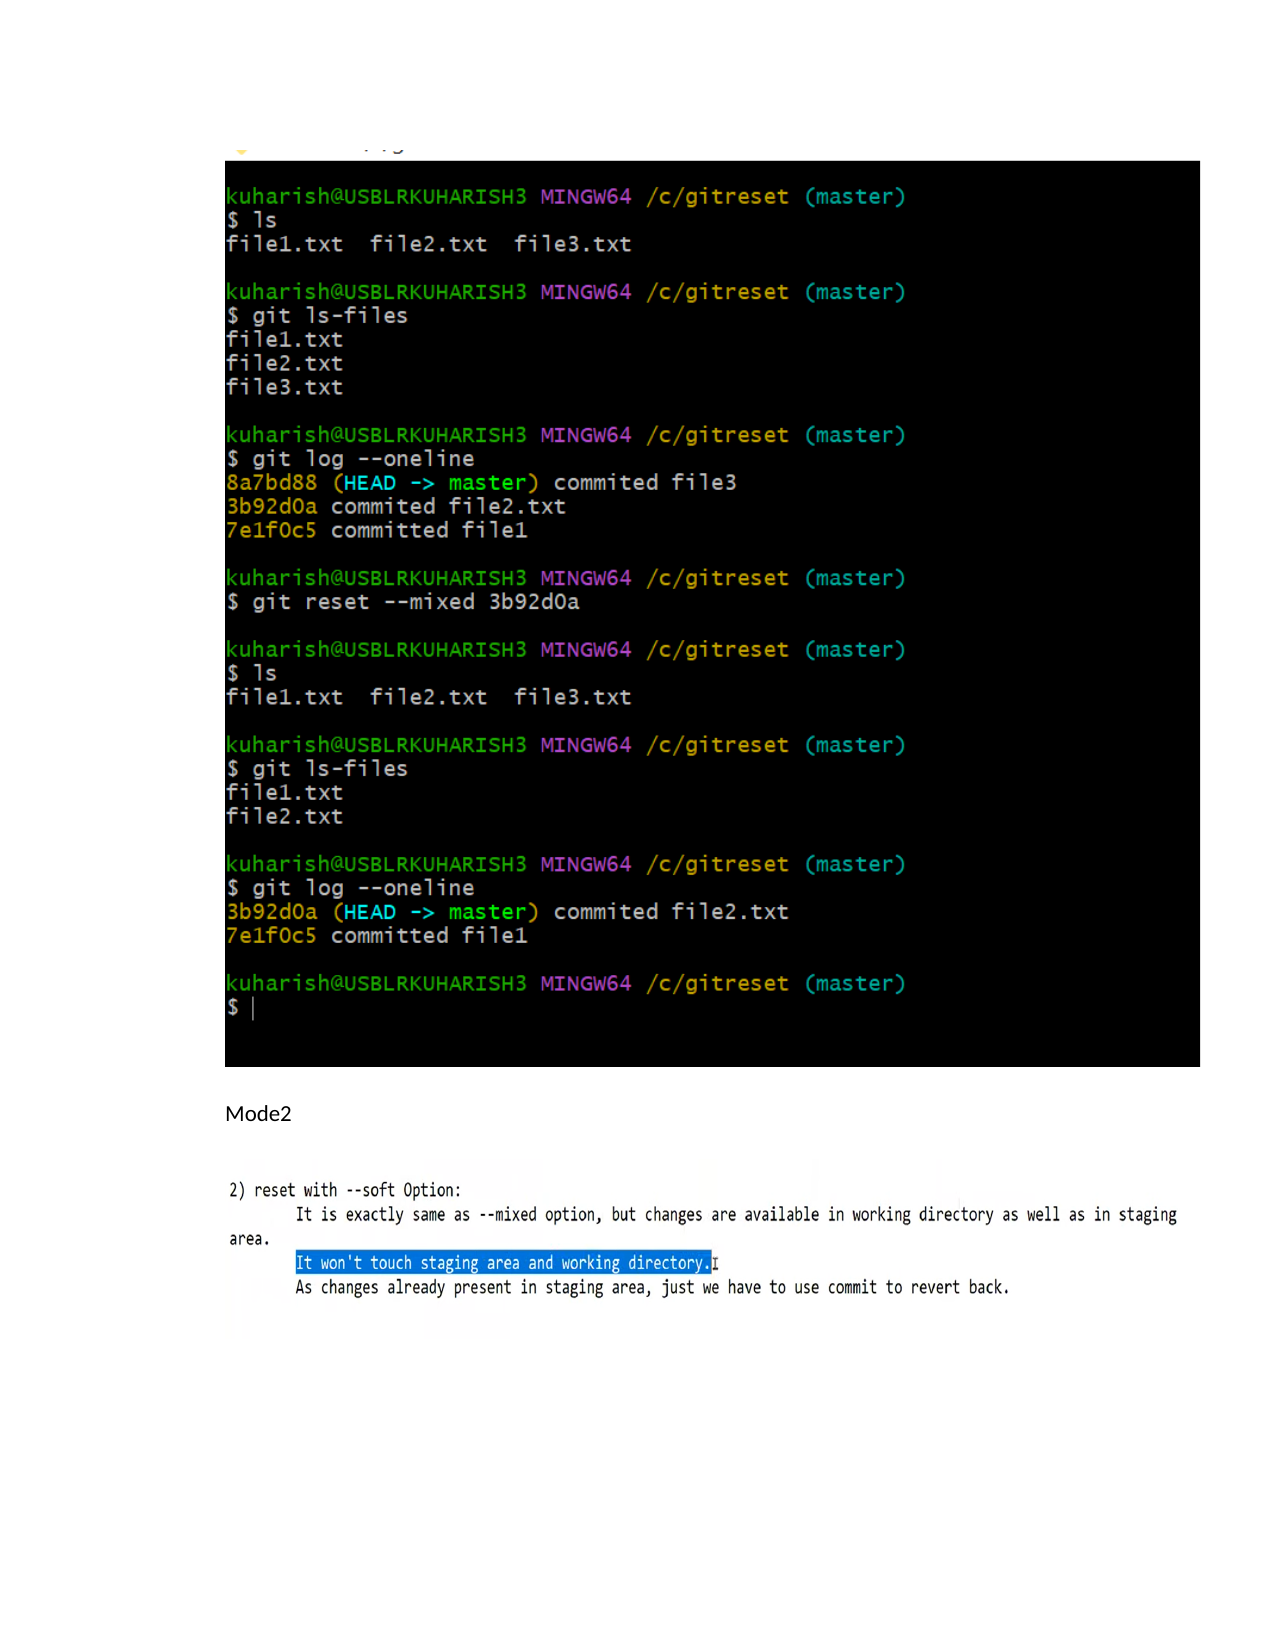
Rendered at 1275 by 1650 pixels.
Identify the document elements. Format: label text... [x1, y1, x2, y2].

picture [225, 1159, 1200, 1339]
list Mode2 [225, 1099, 1125, 1127]
picture [225, 150, 1200, 1067]
